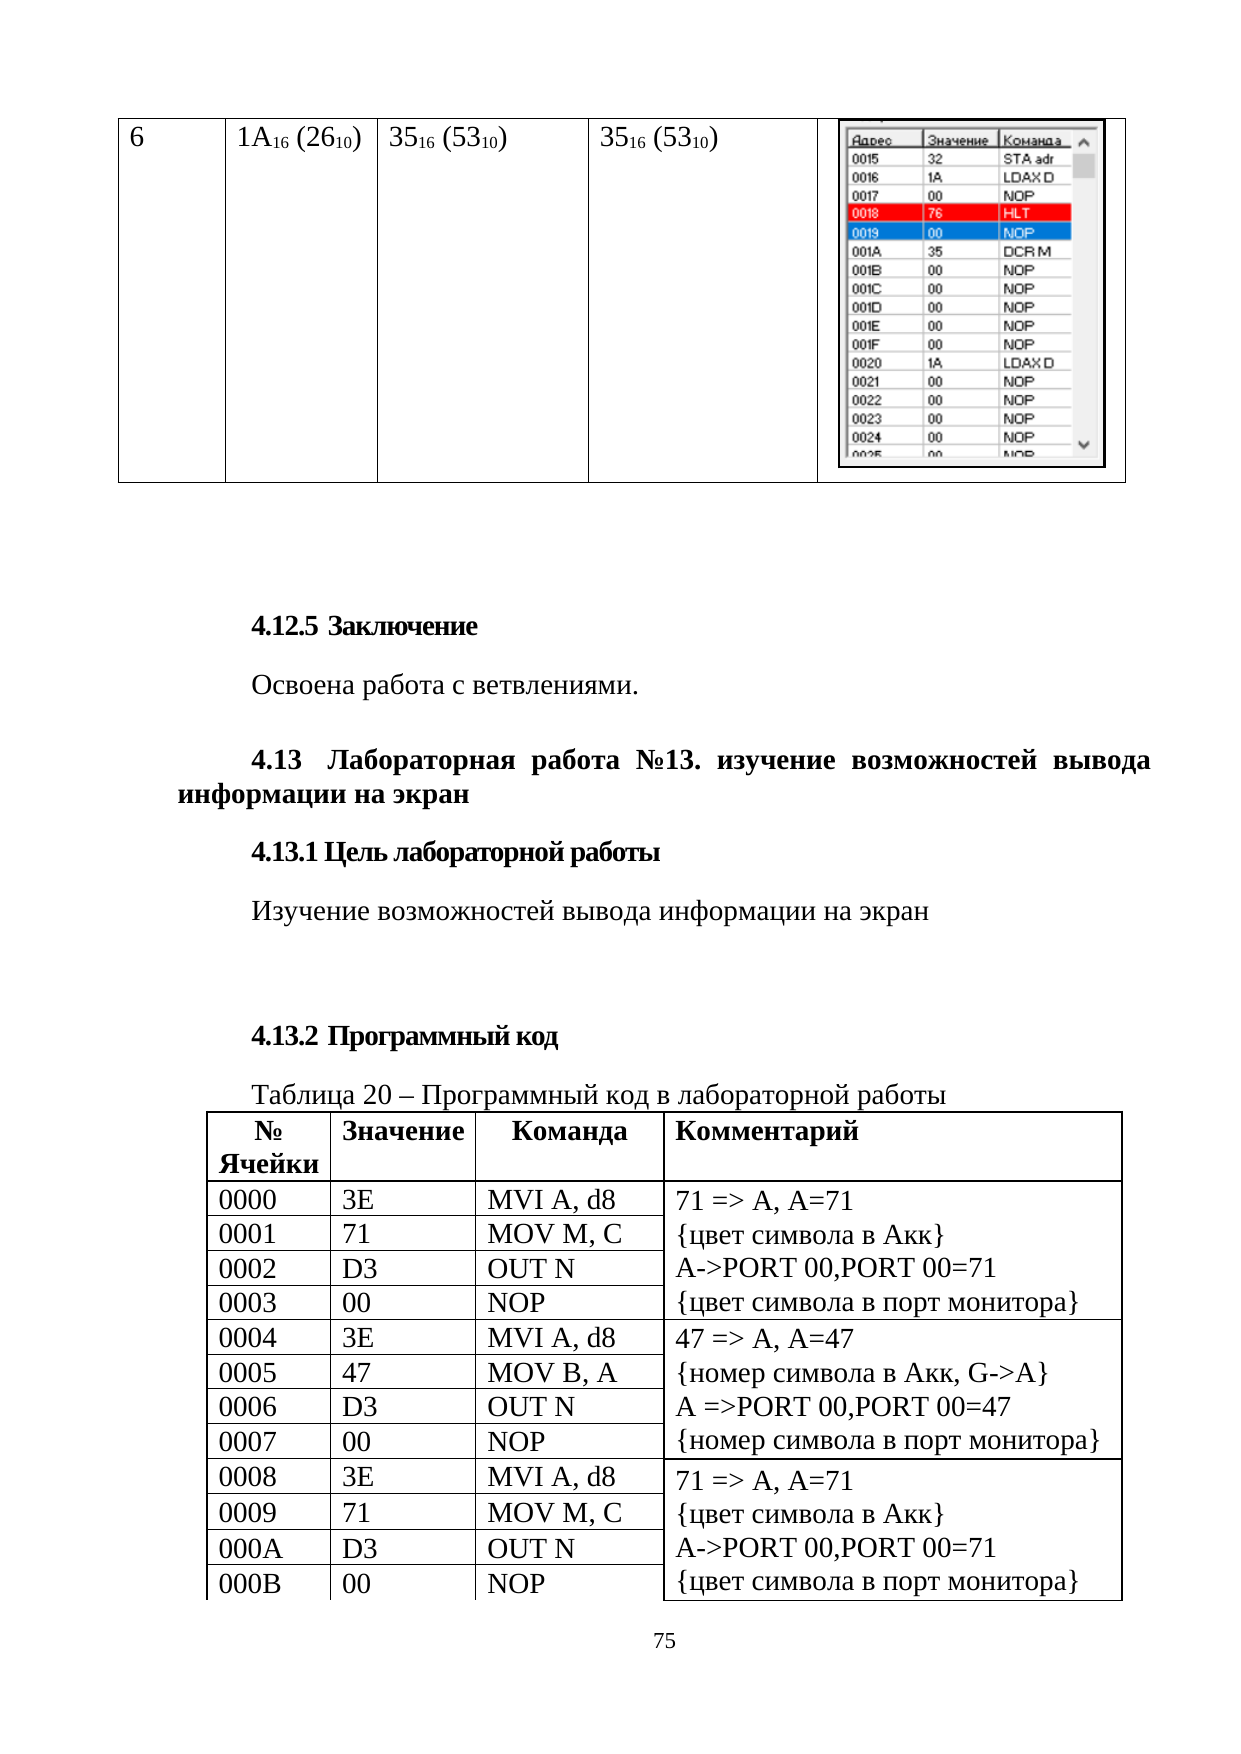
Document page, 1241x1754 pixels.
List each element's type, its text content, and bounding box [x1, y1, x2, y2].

table_cell 0006 [208, 1389, 330, 1423]
table_header Значение [331, 1113, 475, 1180]
table_cell 0007 [208, 1424, 330, 1457]
table_cell 0008 [208, 1459, 330, 1493]
table_cell MVI A, d8 [476, 1320, 663, 1354]
table_header Команда [476, 1113, 663, 1180]
table_cell 0009 [208, 1494, 330, 1529]
table_cell 000B [208, 1565, 330, 1600]
subtitle Лабораторная работа №13. изучение возможностей вывода информации на экран [177, 742, 1152, 809]
table_cell 71 [331, 1494, 475, 1529]
title 4.13.2 Программный код [177, 1018, 1152, 1052]
table_cell 3E [331, 1182, 475, 1215]
table_cell MOV M, C [476, 1216, 663, 1250]
table_cell MVI A, d8 [476, 1459, 663, 1493]
table_cell OUT N [476, 1251, 663, 1284]
table_cell MVI A, d8 [476, 1182, 663, 1215]
table_cell 0000 [208, 1182, 330, 1215]
table_header Комментарий [665, 1113, 1121, 1180]
table_cell 47 [331, 1355, 475, 1388]
table_cell 71 => A, A=71 {цвет символа в Акк} A->PORT 00,PORT 00=71 {цвет символа в порт монитора} [665, 1182, 1121, 1319]
table_cell 3516 (5310) [378, 119, 588, 482]
text Освоена работа с ветвлениями. [177, 667, 1152, 700]
table_cell 0001 [208, 1216, 330, 1250]
text Таблица 20 – Программный код в лабораторной работы [177, 1077, 1152, 1111]
table_cell 0005 [208, 1355, 330, 1388]
table_cell 000A [208, 1530, 330, 1564]
table_cell 0004 [208, 1320, 330, 1354]
table_cell NOP [476, 1286, 663, 1319]
table_cell MOV B, A [476, 1355, 663, 1388]
table_cell 00 [331, 1565, 475, 1600]
table_cell D3 [331, 1530, 475, 1564]
table_cell 3E [331, 1459, 475, 1493]
table_cell D3 [331, 1389, 475, 1423]
table_cell 71 [331, 1216, 475, 1250]
table_cell OUT N [476, 1389, 663, 1423]
table_cell OUT N [476, 1530, 663, 1564]
table_cell MOV M, C [476, 1494, 663, 1529]
table_cell 47 => A, A=47 {номер символа в Акк, G->A} A =>PORT 00,PORT 00=47 {номер символа в порт монитора} [665, 1320, 1121, 1457]
table_cell 00 [331, 1286, 475, 1319]
table_cell 1A16 (2610) [226, 119, 377, 482]
title 4.12.5 Заключение [177, 608, 1152, 642]
table_cell NOP [476, 1565, 663, 1600]
table_cell 0002 [208, 1251, 330, 1284]
table_cell D3 [331, 1251, 475, 1284]
table_cell 00 [331, 1424, 475, 1457]
title 4.13.1 Цель лабораторной работы [177, 834, 1152, 868]
table_cell 0003 [208, 1286, 330, 1319]
table_cell 6 [119, 119, 225, 482]
table_header № Ячейки [208, 1113, 330, 1180]
picture [840, 121, 1103, 466]
table_cell 3E [331, 1320, 475, 1354]
table_cell [818, 119, 1125, 482]
text Изучение возможностей вывода информации на экран [177, 893, 1152, 926]
table_cell NOP [476, 1424, 663, 1457]
table_cell 3516 (5310) [589, 119, 817, 482]
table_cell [665, 1460, 1121, 1600]
